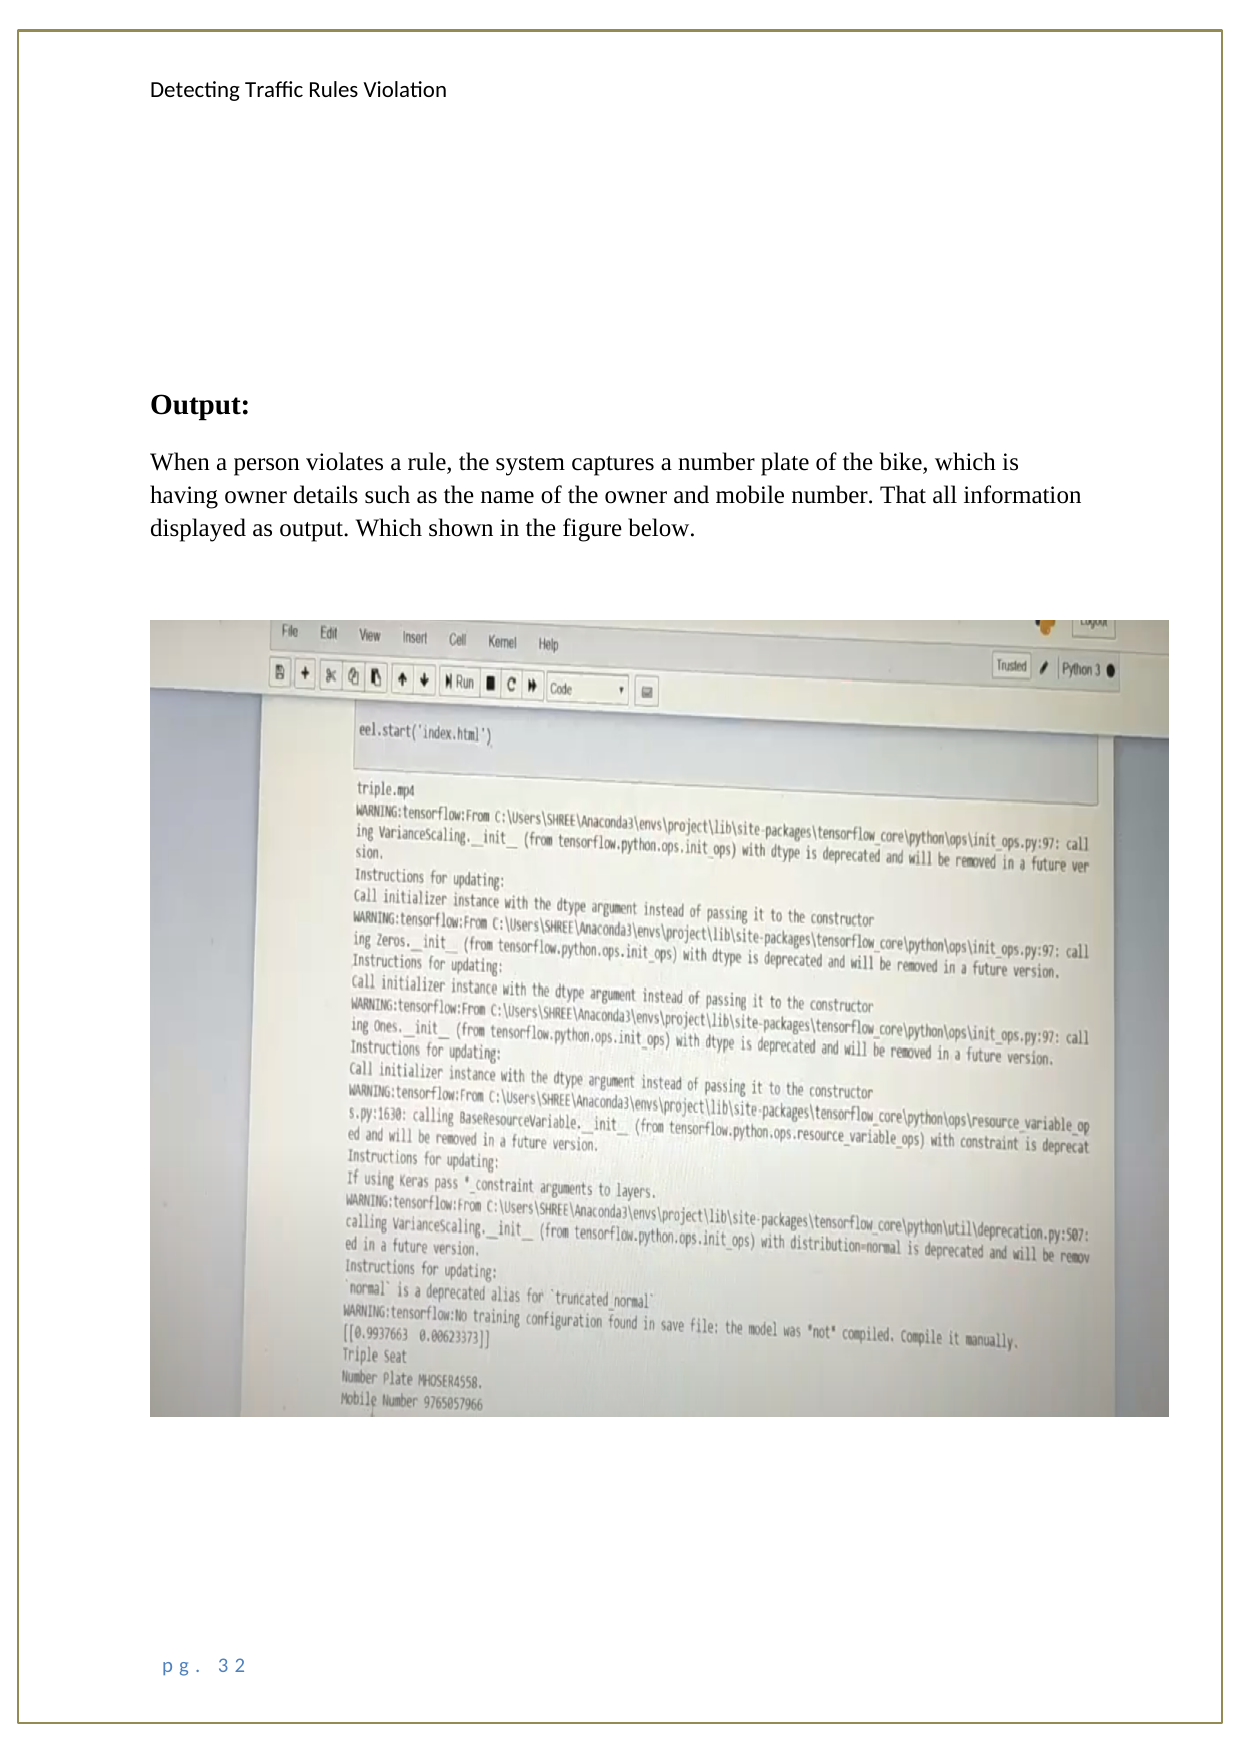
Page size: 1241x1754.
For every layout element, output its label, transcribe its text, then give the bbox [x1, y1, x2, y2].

text When a person violates a rule, the system captures a number plate of the bike, which is having owner details such as the name of the owner and mobile number. That all information displayed as output. Which shown in the figure below. [150, 447, 1090, 542]
picture [150, 620, 1169, 1417]
text Output: [150, 387, 1090, 421]
